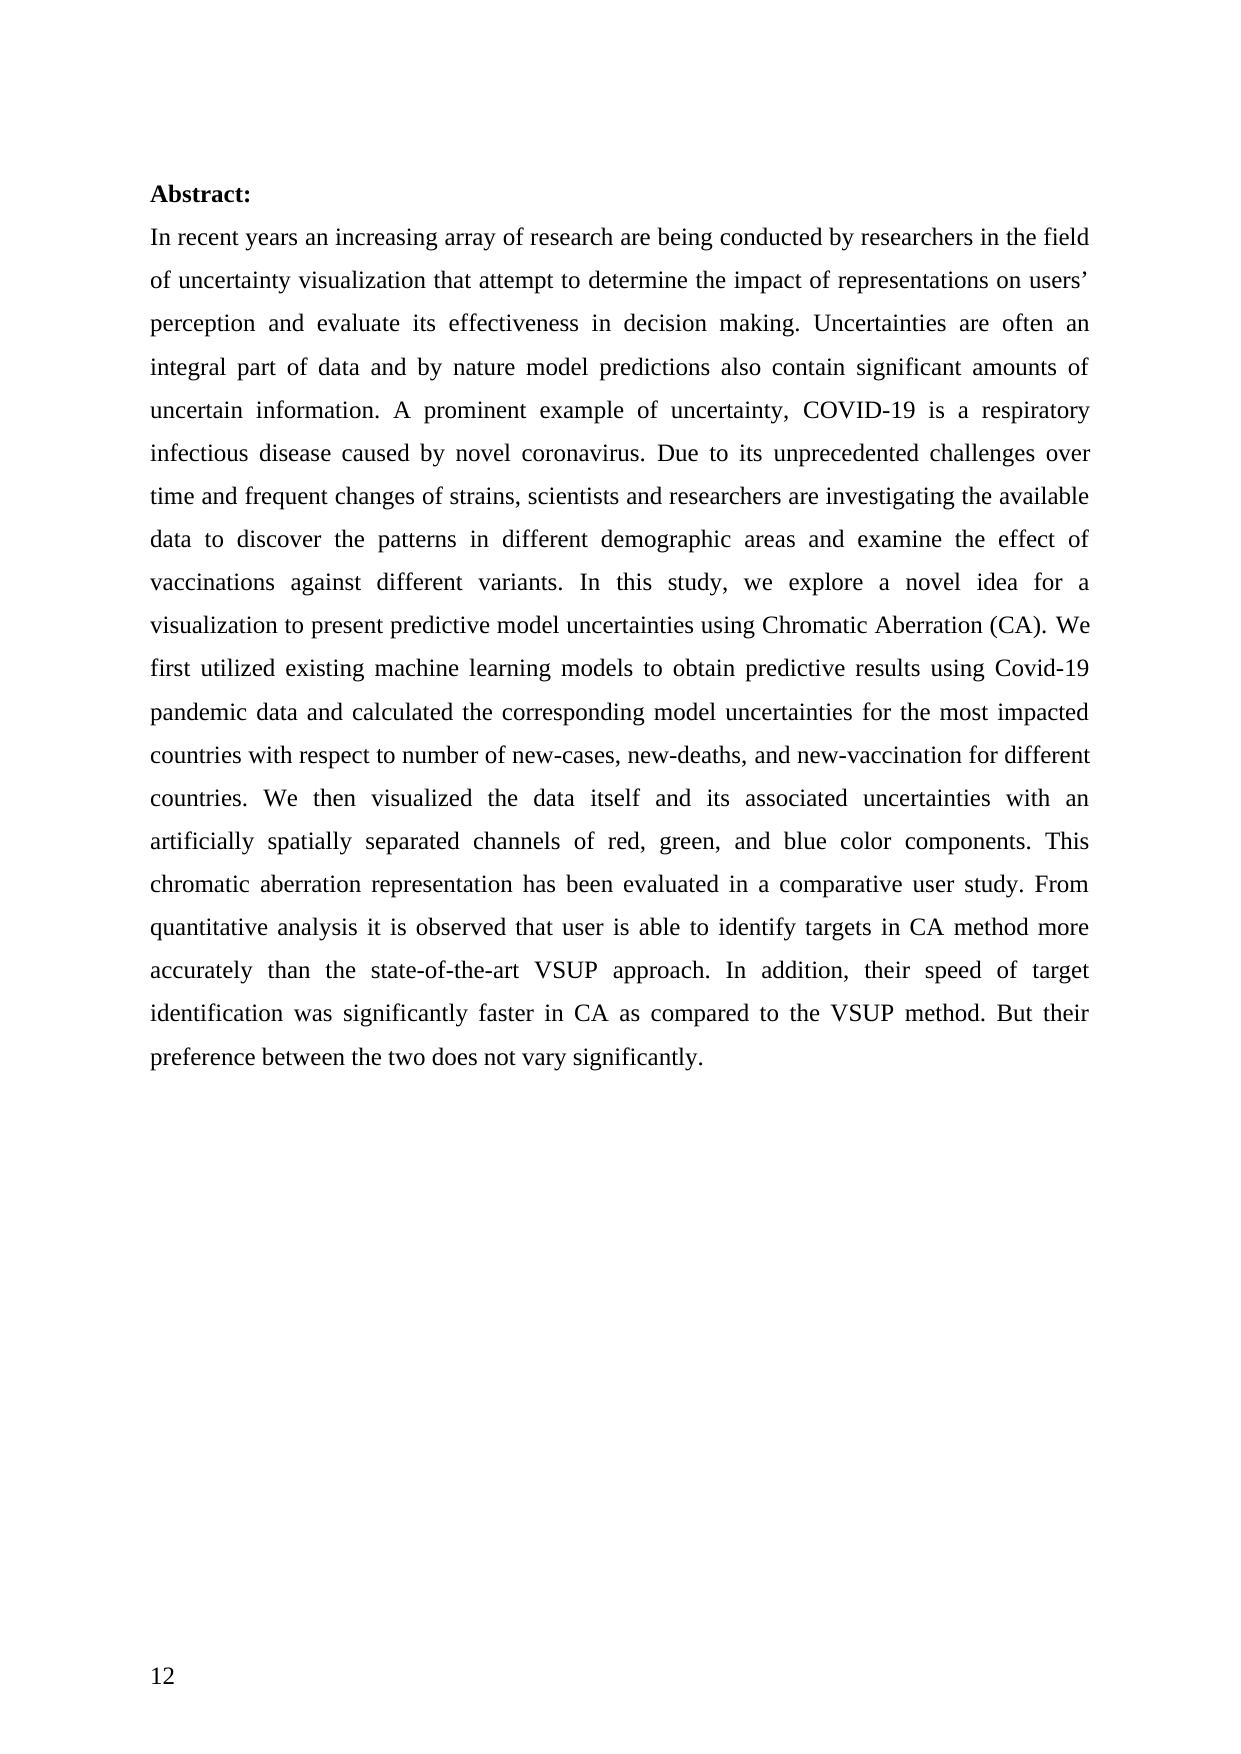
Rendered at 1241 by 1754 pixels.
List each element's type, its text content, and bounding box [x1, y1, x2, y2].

text Abstract: In recent years an increasing array of research are being conducted by researchers in the field of uncertainty visualization that attempt to determine the impact of representations on users’ perception and evaluate its effectiveness in decision making. Uncertainties are often an integral part of data and by nature model predictions also contain significant amounts of uncertain information. A prominent example of uncertainty, COVID-19 is a respiratory infectious disease caused by novel coronavirus. Due to its unprecedented challenges over time and frequent changes of strains, scientists and researchers are investigating the available data to discover the patterns in different demographic areas and examine the effect of vaccinations against different variants. In this study, we explore a novel idea for a visualization to present predictive model uncertainties using Chromatic Aberration (CA). We first utilized existing machine learning models to obtain predictive results using Covid-19 pandemic data and calculated the corresponding model uncertainties for the most impacted countries with respect to number of new-cases, new-deaths, and new-vaccination for different countries. We then visualized the data itself and its associated uncertainties with an artificially spatially separated channels of red, green, and blue color components. This chromatic aberration representation has been evaluated in a comparative user study. From quantitative analysis it is observed that user is able to identify targets in CA method more accurately than the state-of-the-art VSUP approach. In addition, their speed of target identification was significantly faster in CA as compared to the VSUP method. But their preference between the two does not vary significantly. [150, 179, 1090, 1070]
